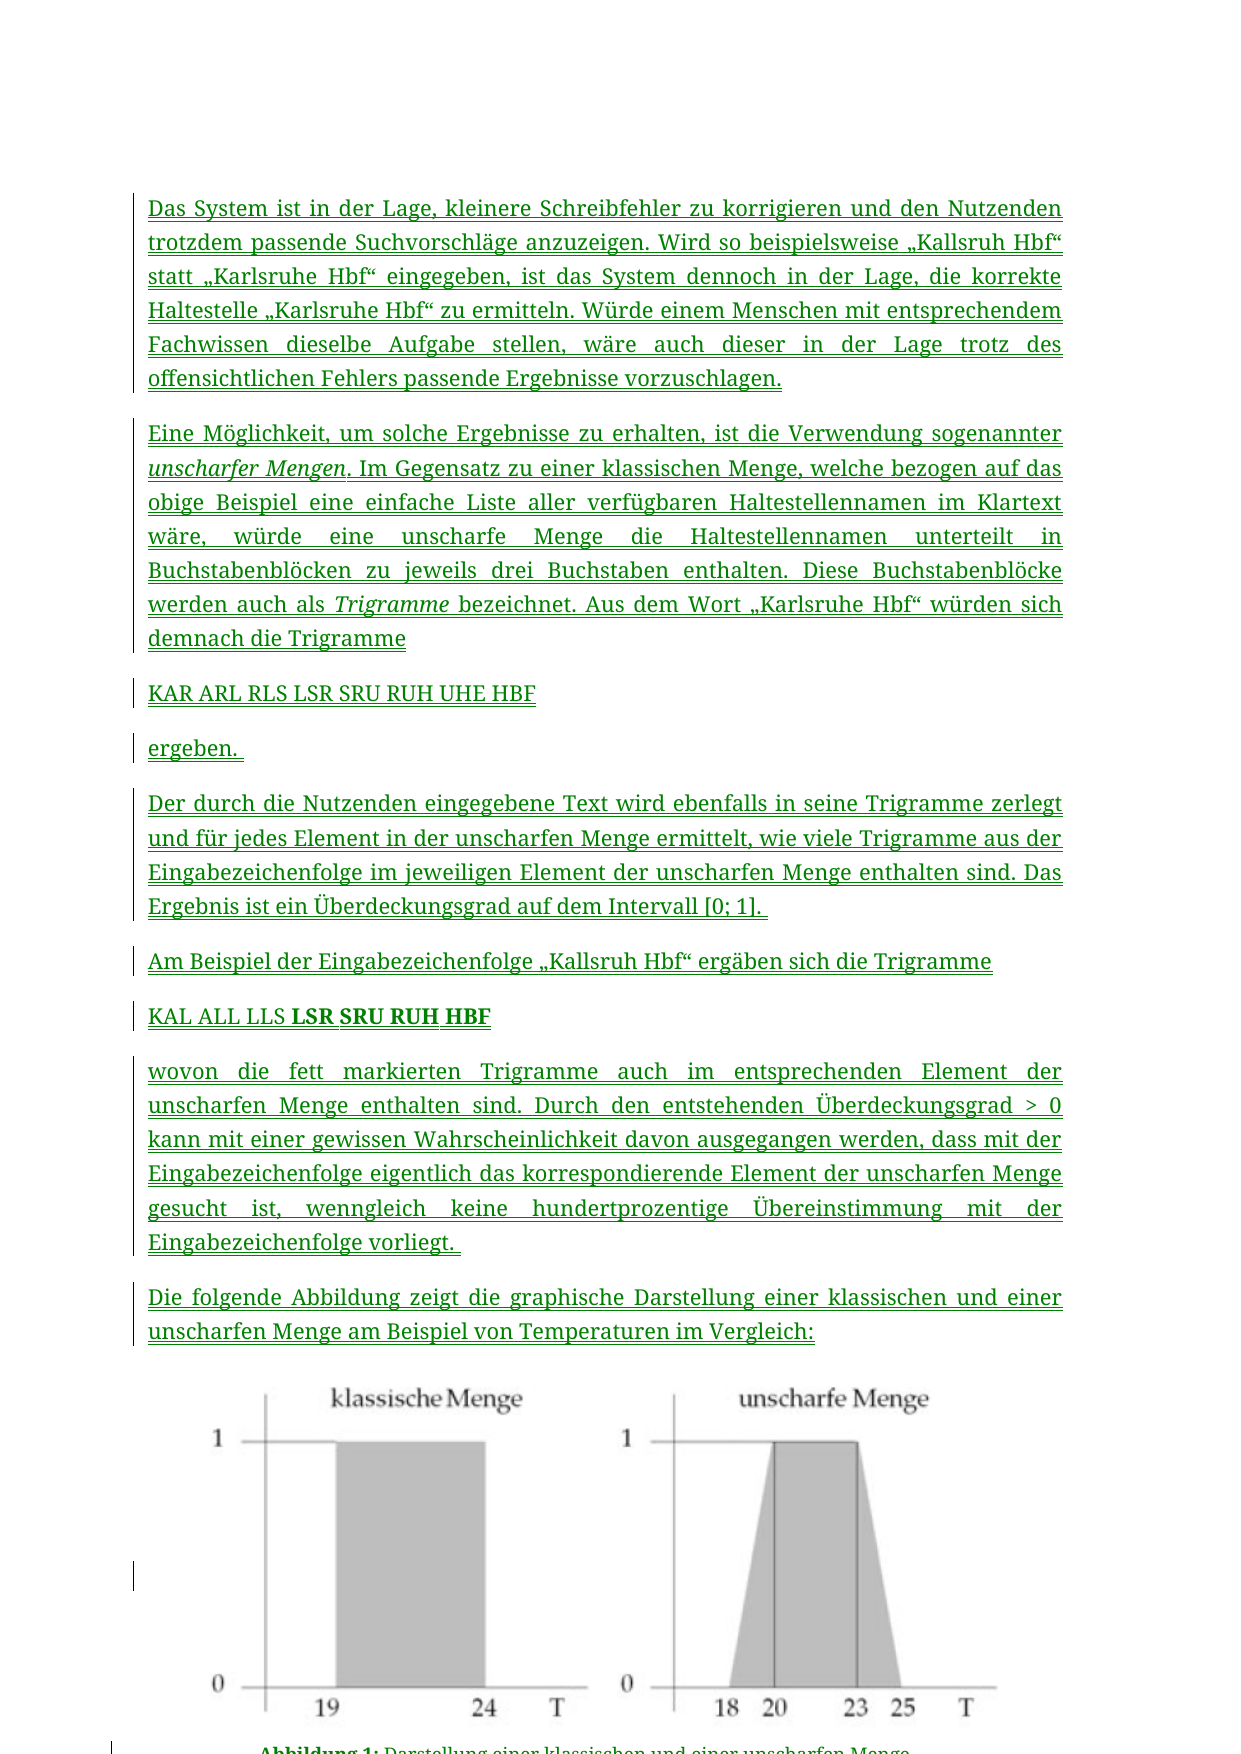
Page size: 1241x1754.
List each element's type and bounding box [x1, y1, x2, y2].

picture [187, 1376, 1024, 1734]
